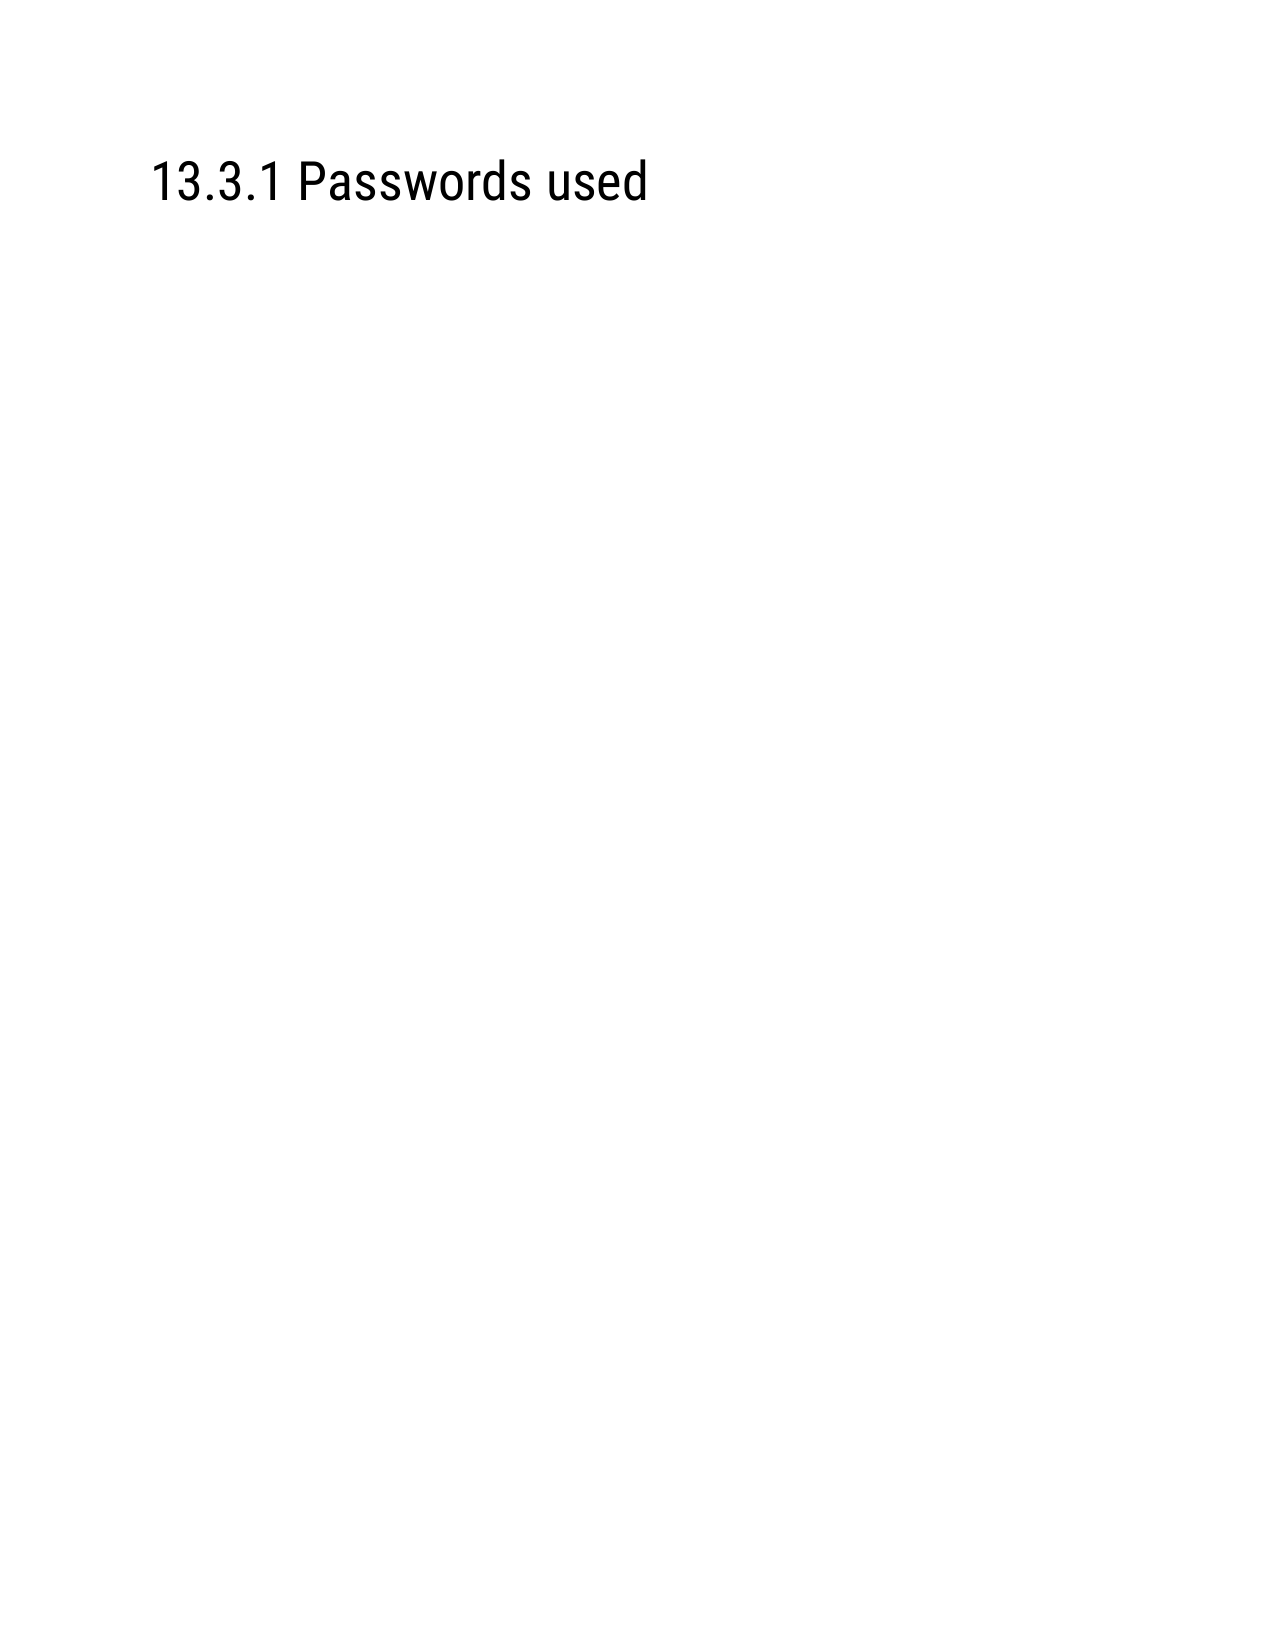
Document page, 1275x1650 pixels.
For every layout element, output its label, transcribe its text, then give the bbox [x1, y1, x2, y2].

title 13.3.1 Passwords used [150, 150, 1125, 213]
